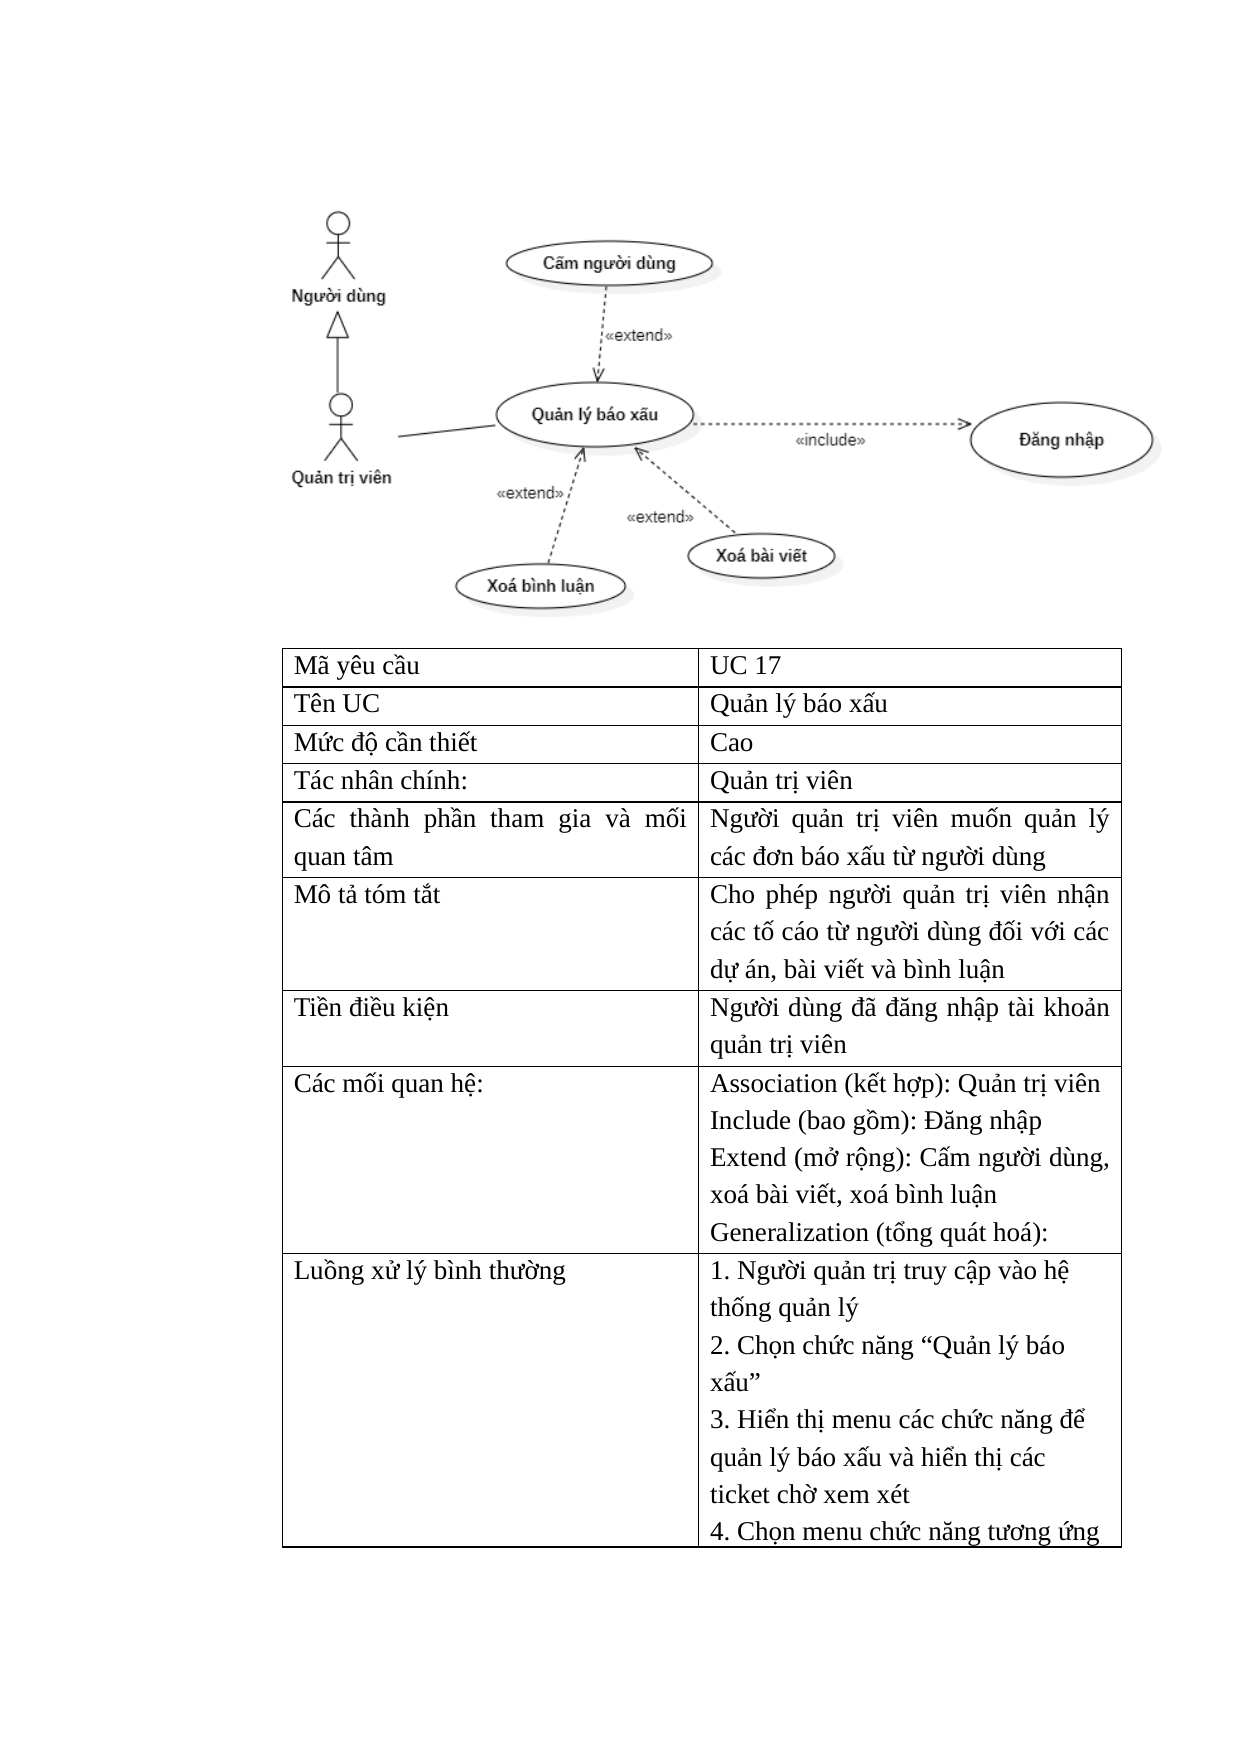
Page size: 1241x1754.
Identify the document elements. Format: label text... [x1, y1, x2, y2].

table_header Mã yêu cầu [283, 649, 698, 686]
table_header UC 17 [699, 649, 1121, 686]
table_cell Association (kết hợp): Quản trị viên Include (bao gồm): Đăng nhập Extend (mở rộng): Cấm người dùng, xoá bài viết, xoá bình luận Generalization (tổng quát hoá): [699, 1067, 1121, 1253]
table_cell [283, 1254, 698, 1546]
table_cell Tiền điều kiện [283, 991, 698, 1066]
table_cell Quản trị viên [699, 764, 1121, 801]
table_cell Cho phép người quản trị viên nhận các tố cáo từ người dùng đối với các dự án, bài viết và bình luận [699, 878, 1121, 990]
table_cell Cao [699, 726, 1121, 763]
table_cell Quản lý báo xấu [699, 688, 1121, 725]
table_cell Người dùng đã đăng nhập tài khoản quản trị viên [699, 991, 1121, 1066]
table_cell Các mối quan hệ: [283, 1067, 698, 1253]
table_cell Tác nhân chính: [283, 764, 698, 801]
table_cell Mức độ cần thiết [283, 726, 698, 763]
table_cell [699, 1254, 1121, 1546]
picture [281, 177, 1198, 626]
table_cell Các thành phần tham gia và mối quan tâm [283, 803, 698, 877]
table_cell Mô tả tóm tắt [283, 878, 698, 990]
table_cell Người quản trị viên muốn quản lý các đơn báo xấu từ người dùng [699, 803, 1121, 877]
table_cell Tên UC [283, 688, 698, 725]
